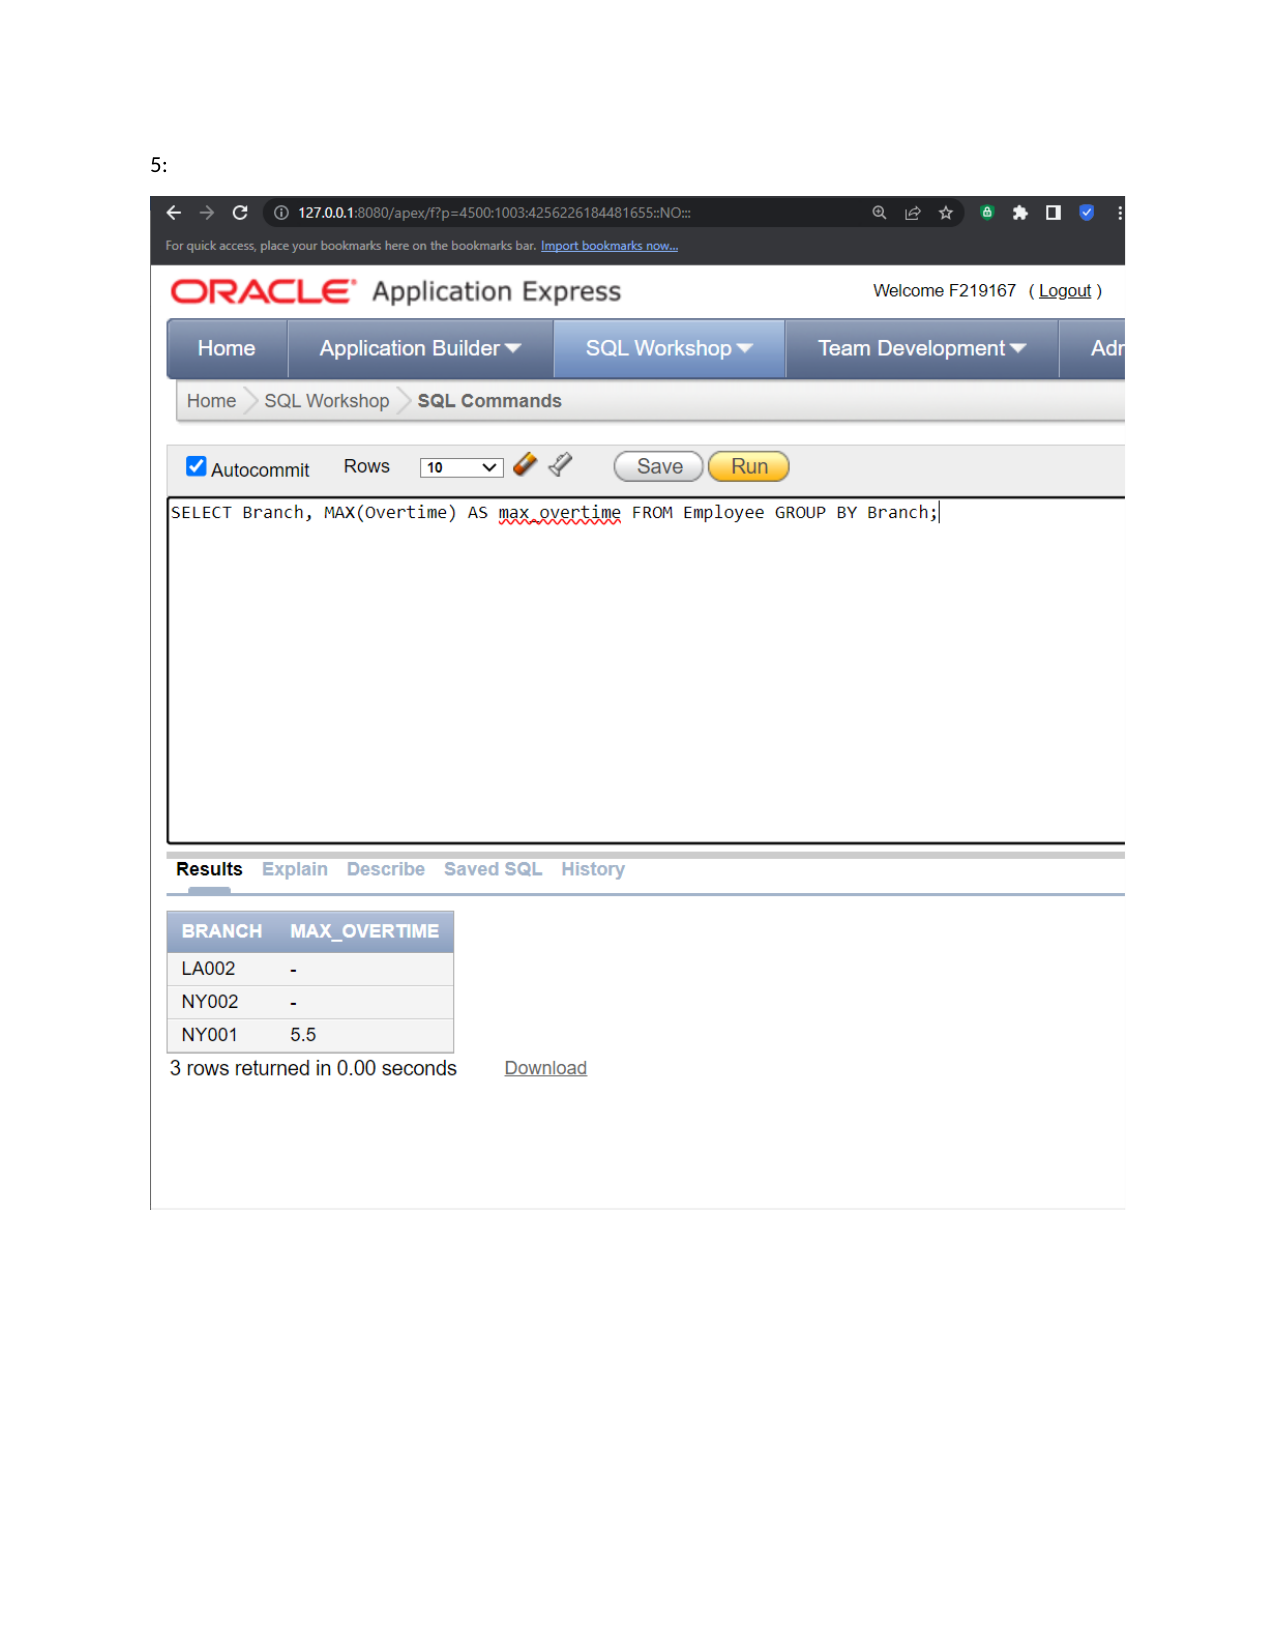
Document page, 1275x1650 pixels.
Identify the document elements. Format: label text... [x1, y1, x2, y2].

text 5: [150, 150, 1125, 178]
picture [150, 196, 1125, 1210]
